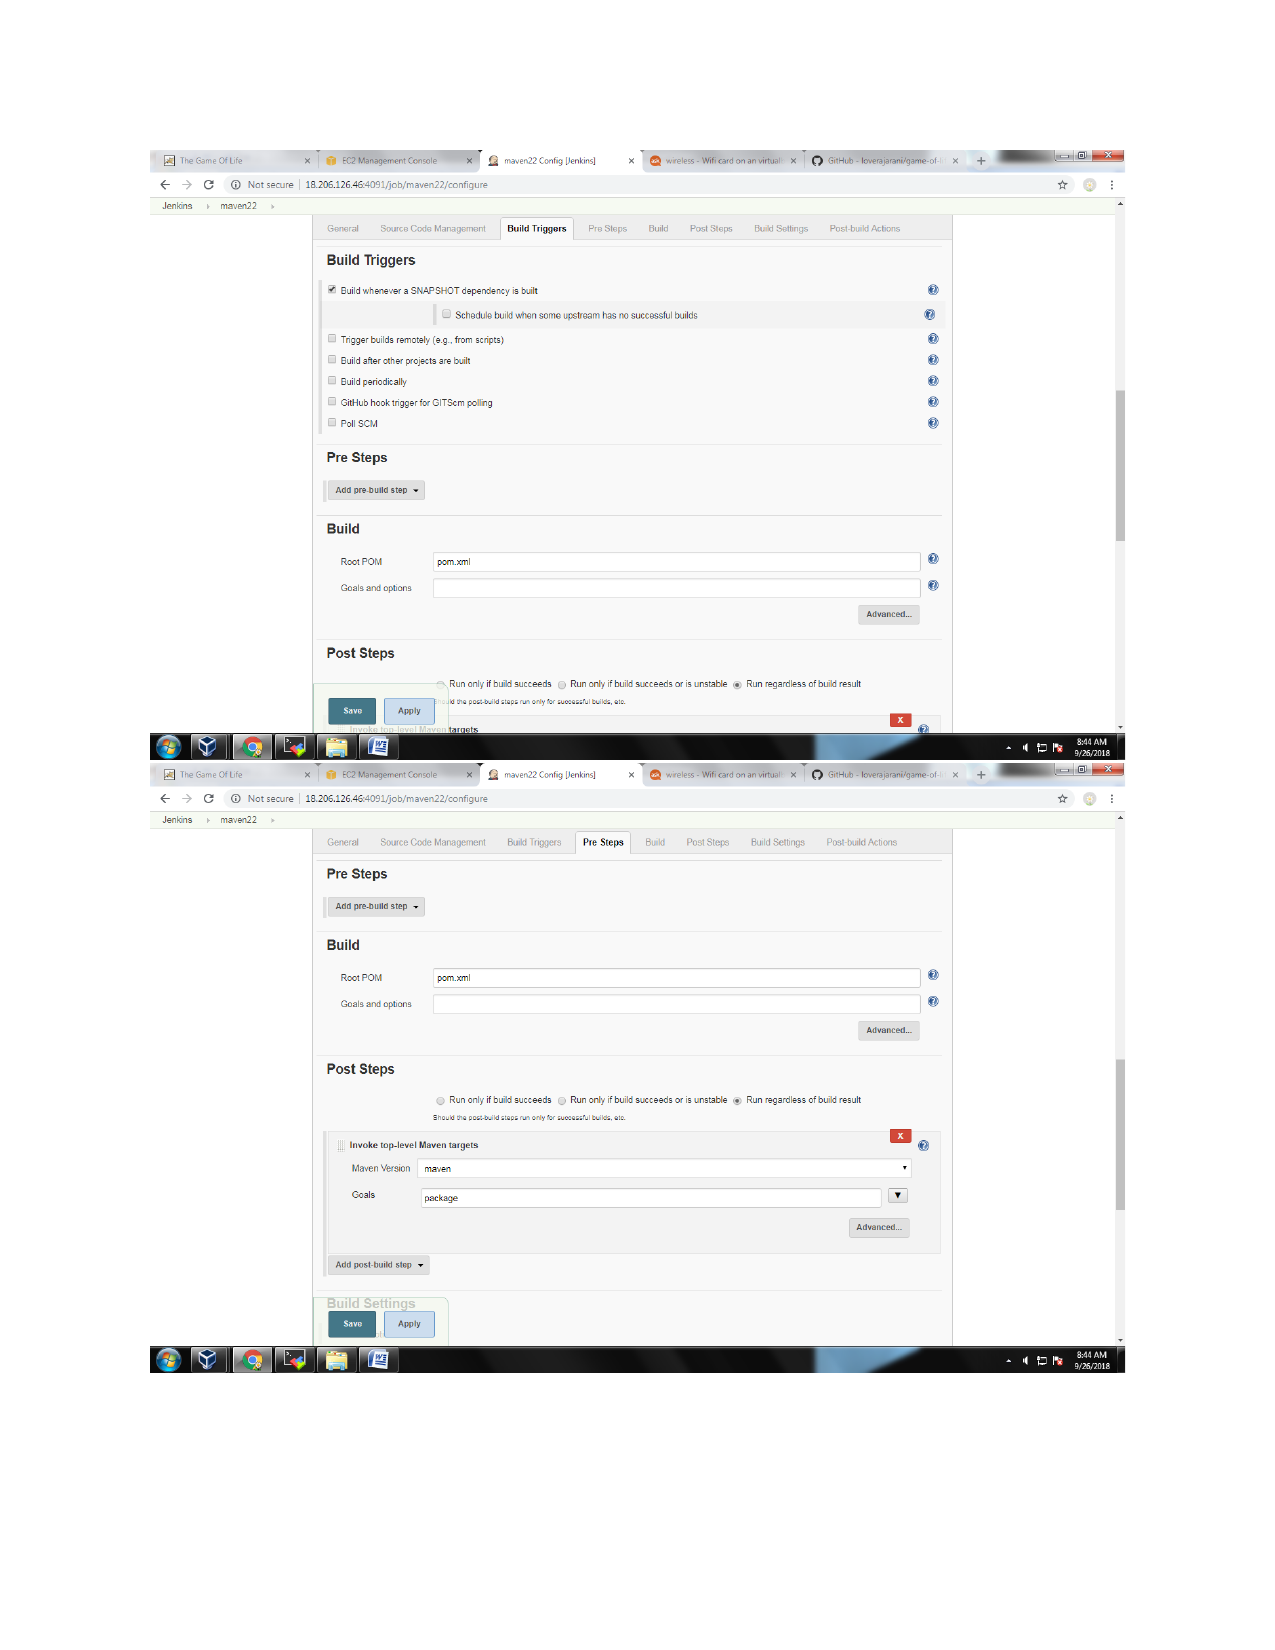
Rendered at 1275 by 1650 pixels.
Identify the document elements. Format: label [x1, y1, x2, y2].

picture [150, 150, 1125, 760]
picture [150, 763, 1125, 1373]
